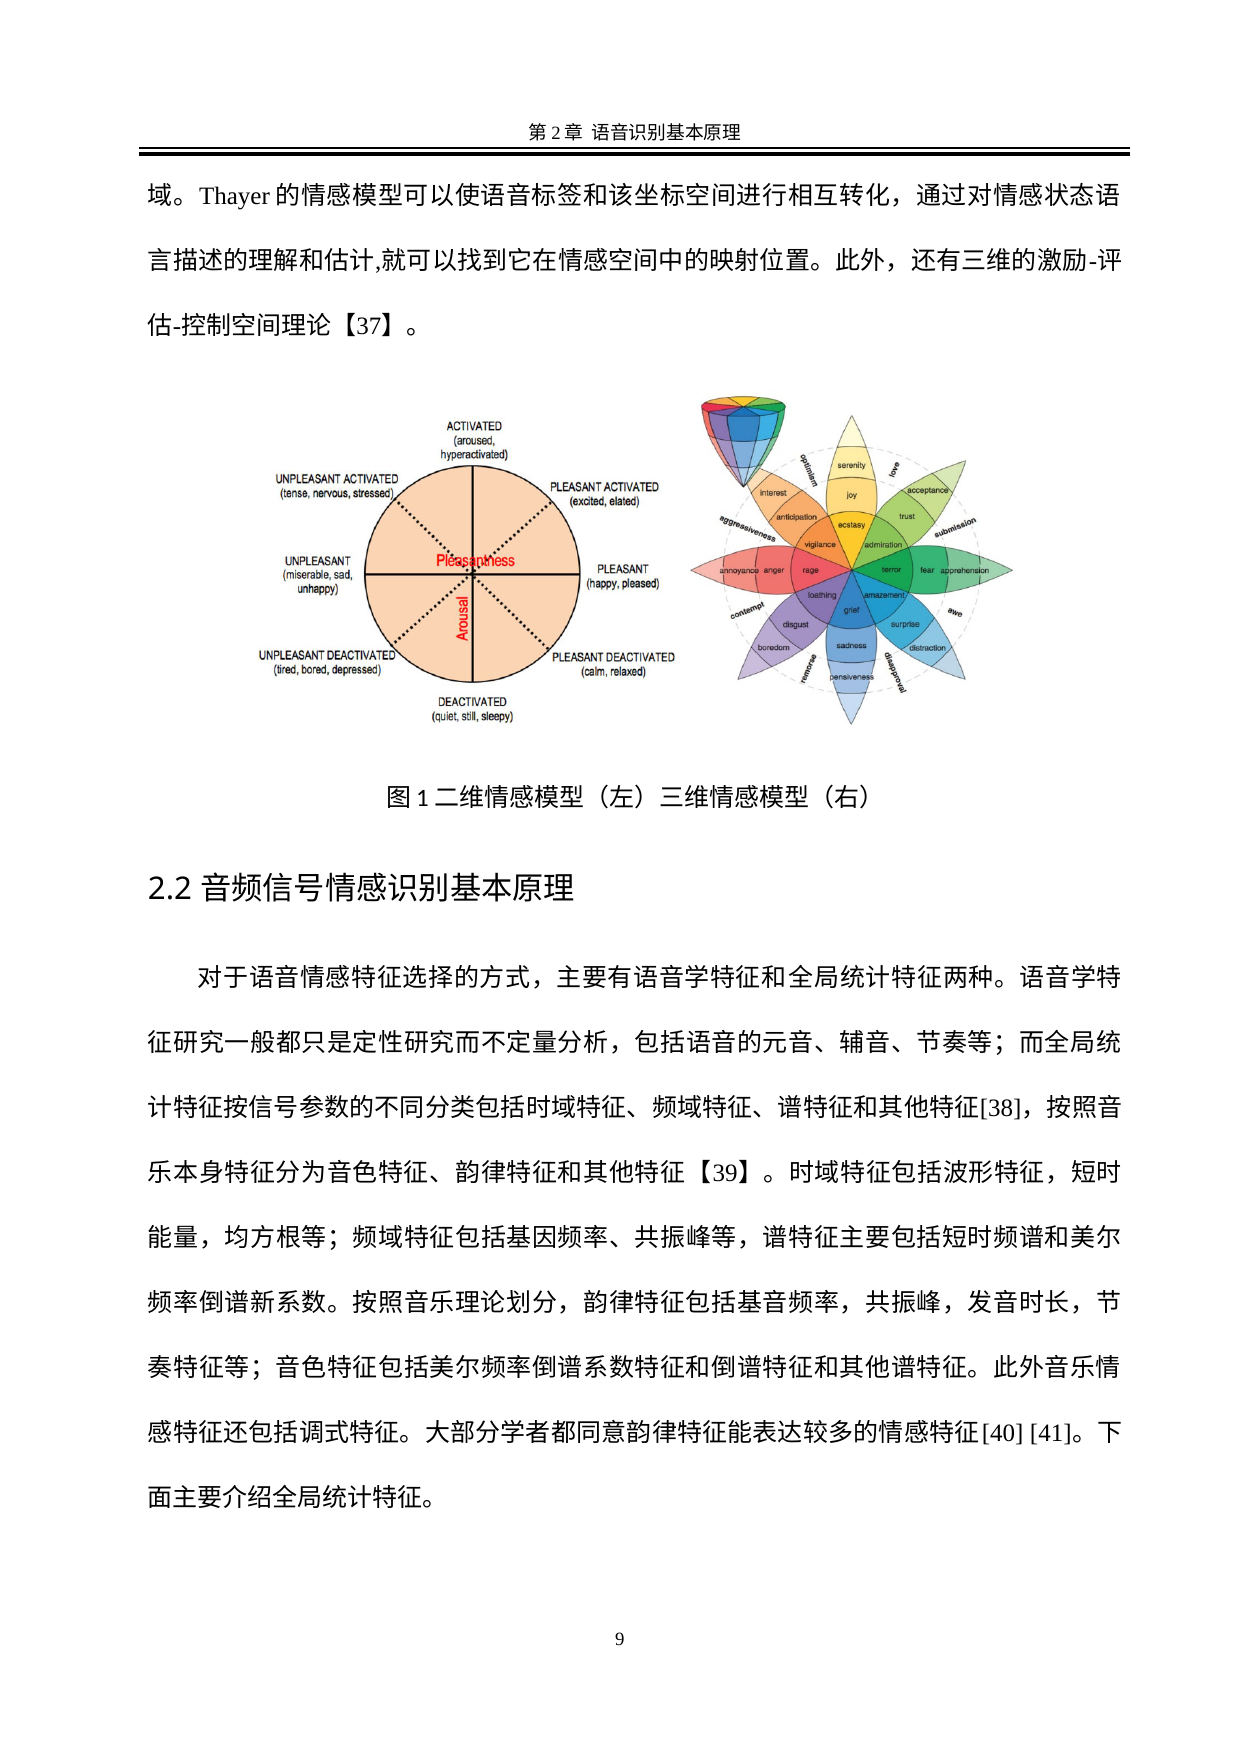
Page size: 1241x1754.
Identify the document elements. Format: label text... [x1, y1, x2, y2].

picture [251, 389, 1019, 730]
text 对于语音情感特征选择的方式，主要有语音学特征和全局统计特征两种。语音学特征研究一般都只是定性研究而不定量分析，包括语音的元音、辅音、节奏等；而全局统计特征按信号参数的不同分类包括时域特征、频域特征、谱特征和其他特征[38]，按照音乐本身特征分为音色特征、韵律特征和其他特征【39】。时域特征包括波形特征，短时能量，均方根等；频域特征包括基因频率、共振峰等，谱特征主要包括短时频谱和美尔频率倒谱新系数。按照音乐理论划分，韵律特征包括基音频率，共振峰，发音时长，节奏特征等；音色特征包括美尔频率倒谱系数特征和倒谱特征和其他谱特征。此外音乐情感特征还包括调式特征。大部分学者都同意韵律特征能表达较多的情感特征[40] [41]。下面主要介绍全局统计特征。 [148, 943, 1122, 1528]
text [148, 161, 1122, 356]
text 2.2 音频信号情感识别基本原理 [148, 853, 1122, 918]
text 图1 二维情感模型（左）三维情感模型（右） [148, 763, 1122, 828]
